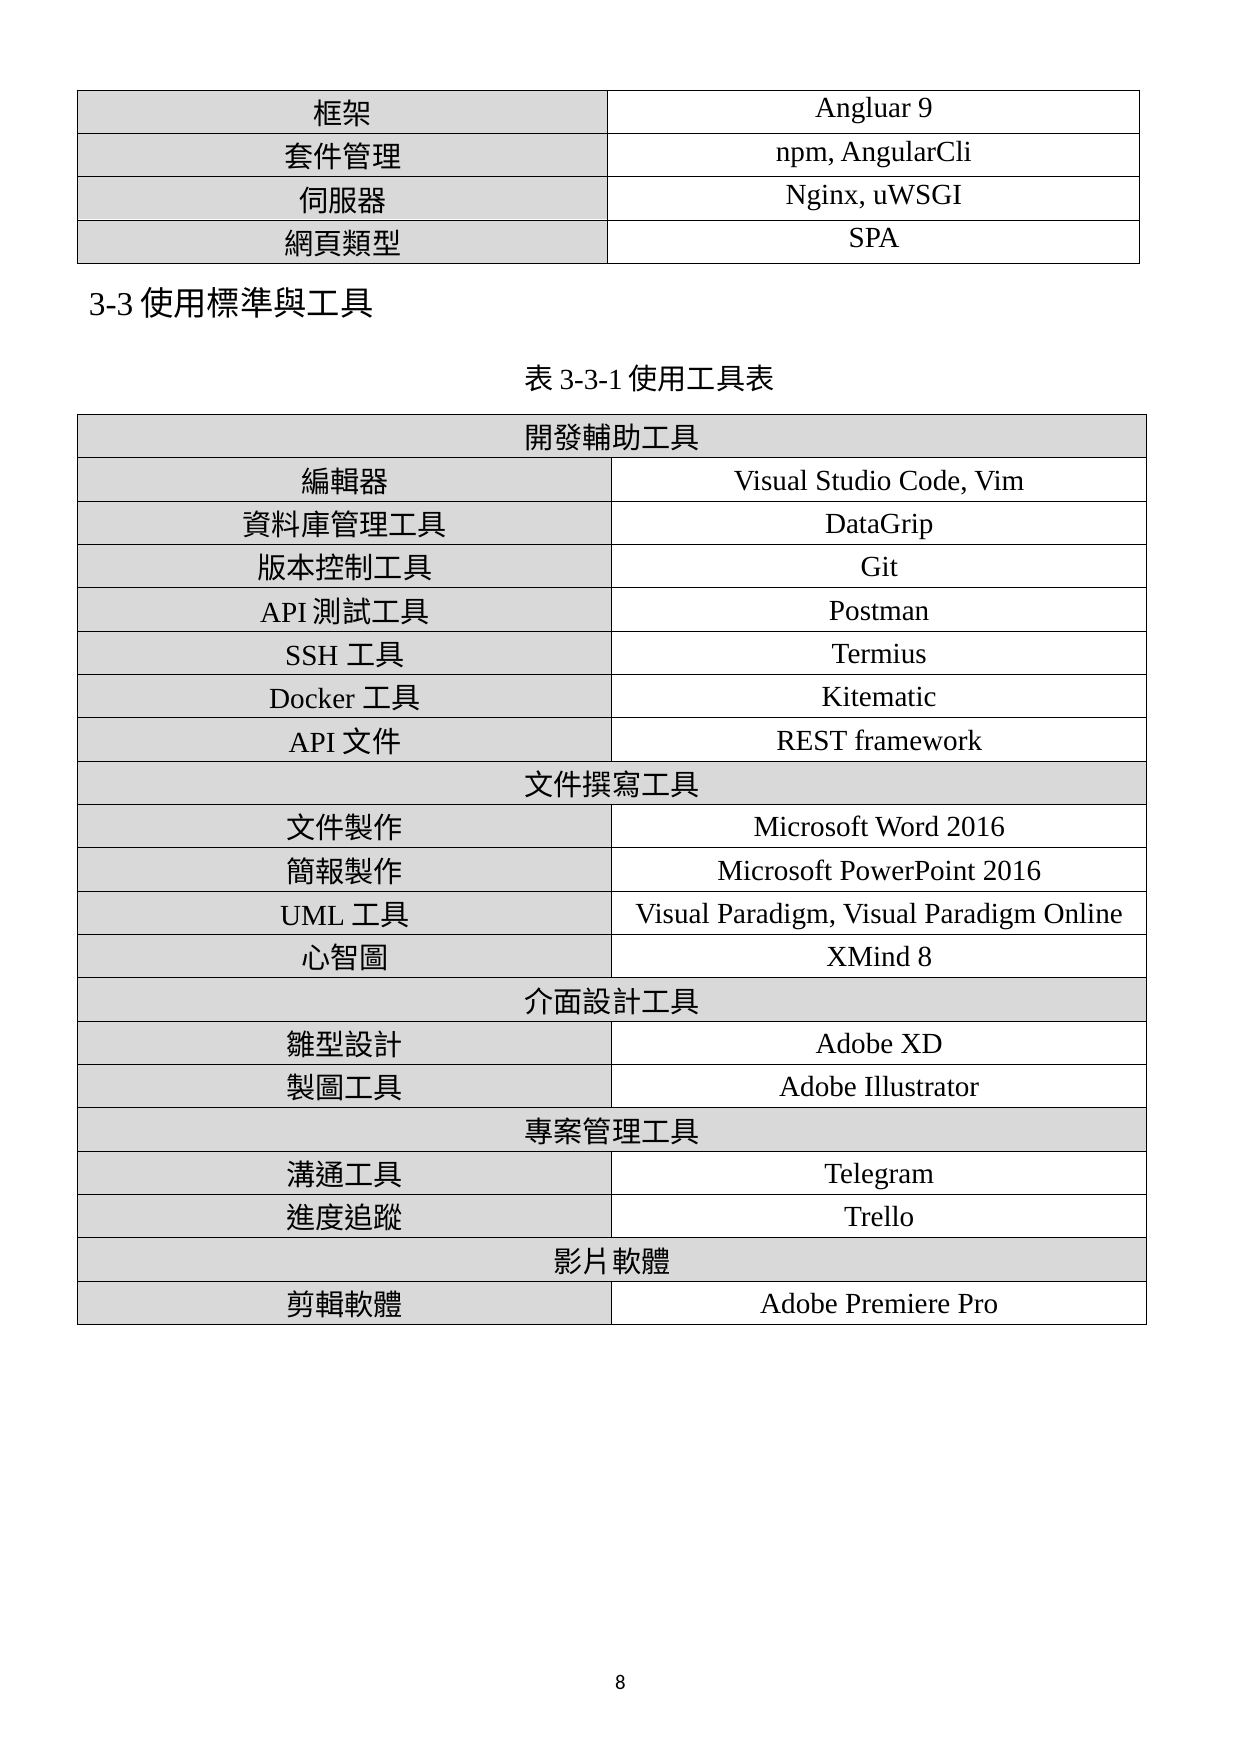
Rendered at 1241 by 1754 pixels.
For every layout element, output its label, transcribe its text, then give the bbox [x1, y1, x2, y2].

table_cell SSH 工具 [78, 632, 611, 674]
table_cell 介面設計工具 [78, 978, 1146, 1021]
table_cell Microsoft Word 2016 [612, 805, 1146, 847]
table_cell 製圖工具 [78, 1065, 611, 1107]
table_cell 簡報製作 [78, 848, 611, 891]
table_cell Visual Studio Code, Vim [612, 458, 1146, 501]
table_cell UML 工具 [78, 892, 611, 934]
table_cell 框架 [78, 91, 607, 133]
table_cell 心智圖 [78, 935, 611, 977]
table_cell 雛型設計 [78, 1022, 611, 1064]
table_cell SPA [608, 221, 1139, 263]
table_cell 文件撰寫工具 [78, 762, 1146, 804]
table_cell API 文件 [78, 718, 611, 761]
table_cell Adobe Premiere Pro [612, 1282, 1146, 1324]
table_cell 文件製作 [78, 805, 611, 847]
table_cell Termius [612, 632, 1146, 674]
table_cell Telegram [612, 1152, 1146, 1194]
table_cell npm, AngularCli [608, 134, 1139, 176]
table_cell 伺服器 [78, 177, 607, 219]
table_cell Microsoft PowerPoint 2016 [612, 848, 1146, 891]
table_cell DataGrip [612, 502, 1146, 544]
table_cell Adobe XD [612, 1022, 1146, 1064]
table_cell Kitematic [612, 675, 1146, 717]
text 3-3使用標準與工具 [89, 264, 1152, 339]
table_cell REST framework [612, 718, 1146, 761]
table_cell Adobe Illustrator [612, 1065, 1146, 1107]
table_cell Trello [612, 1195, 1146, 1237]
table_cell API測試工具 [78, 588, 611, 631]
table_cell 版本控制工具 [78, 545, 611, 587]
table_cell 剪輯軟體 [78, 1282, 611, 1324]
table_header 開發輔助工具 [78, 415, 1146, 457]
table_cell 資料庫管理工具 [78, 502, 611, 544]
table_cell XMind 8 [612, 935, 1146, 977]
table_cell 進度追蹤 [78, 1195, 611, 1237]
table_cell 編輯器 [78, 458, 611, 501]
text 表3-3-1使用工具表 [89, 339, 1152, 414]
table_cell 影片軟體 [78, 1238, 1146, 1281]
table_cell 專案管理工具 [78, 1108, 1146, 1151]
table_cell Visual Paradigm, Visual Paradigm Online [612, 892, 1146, 934]
table_cell 溝通工具 [78, 1152, 611, 1194]
table_cell Git [612, 545, 1146, 587]
table_cell 套件管理 [78, 134, 607, 176]
table_cell Docker 工具 [78, 675, 611, 717]
table_cell Nginx, uWSGI [608, 177, 1139, 219]
table_cell 網頁類型 [78, 221, 607, 263]
table_cell Postman [612, 588, 1146, 631]
table_cell Angluar 9 [608, 91, 1139, 133]
